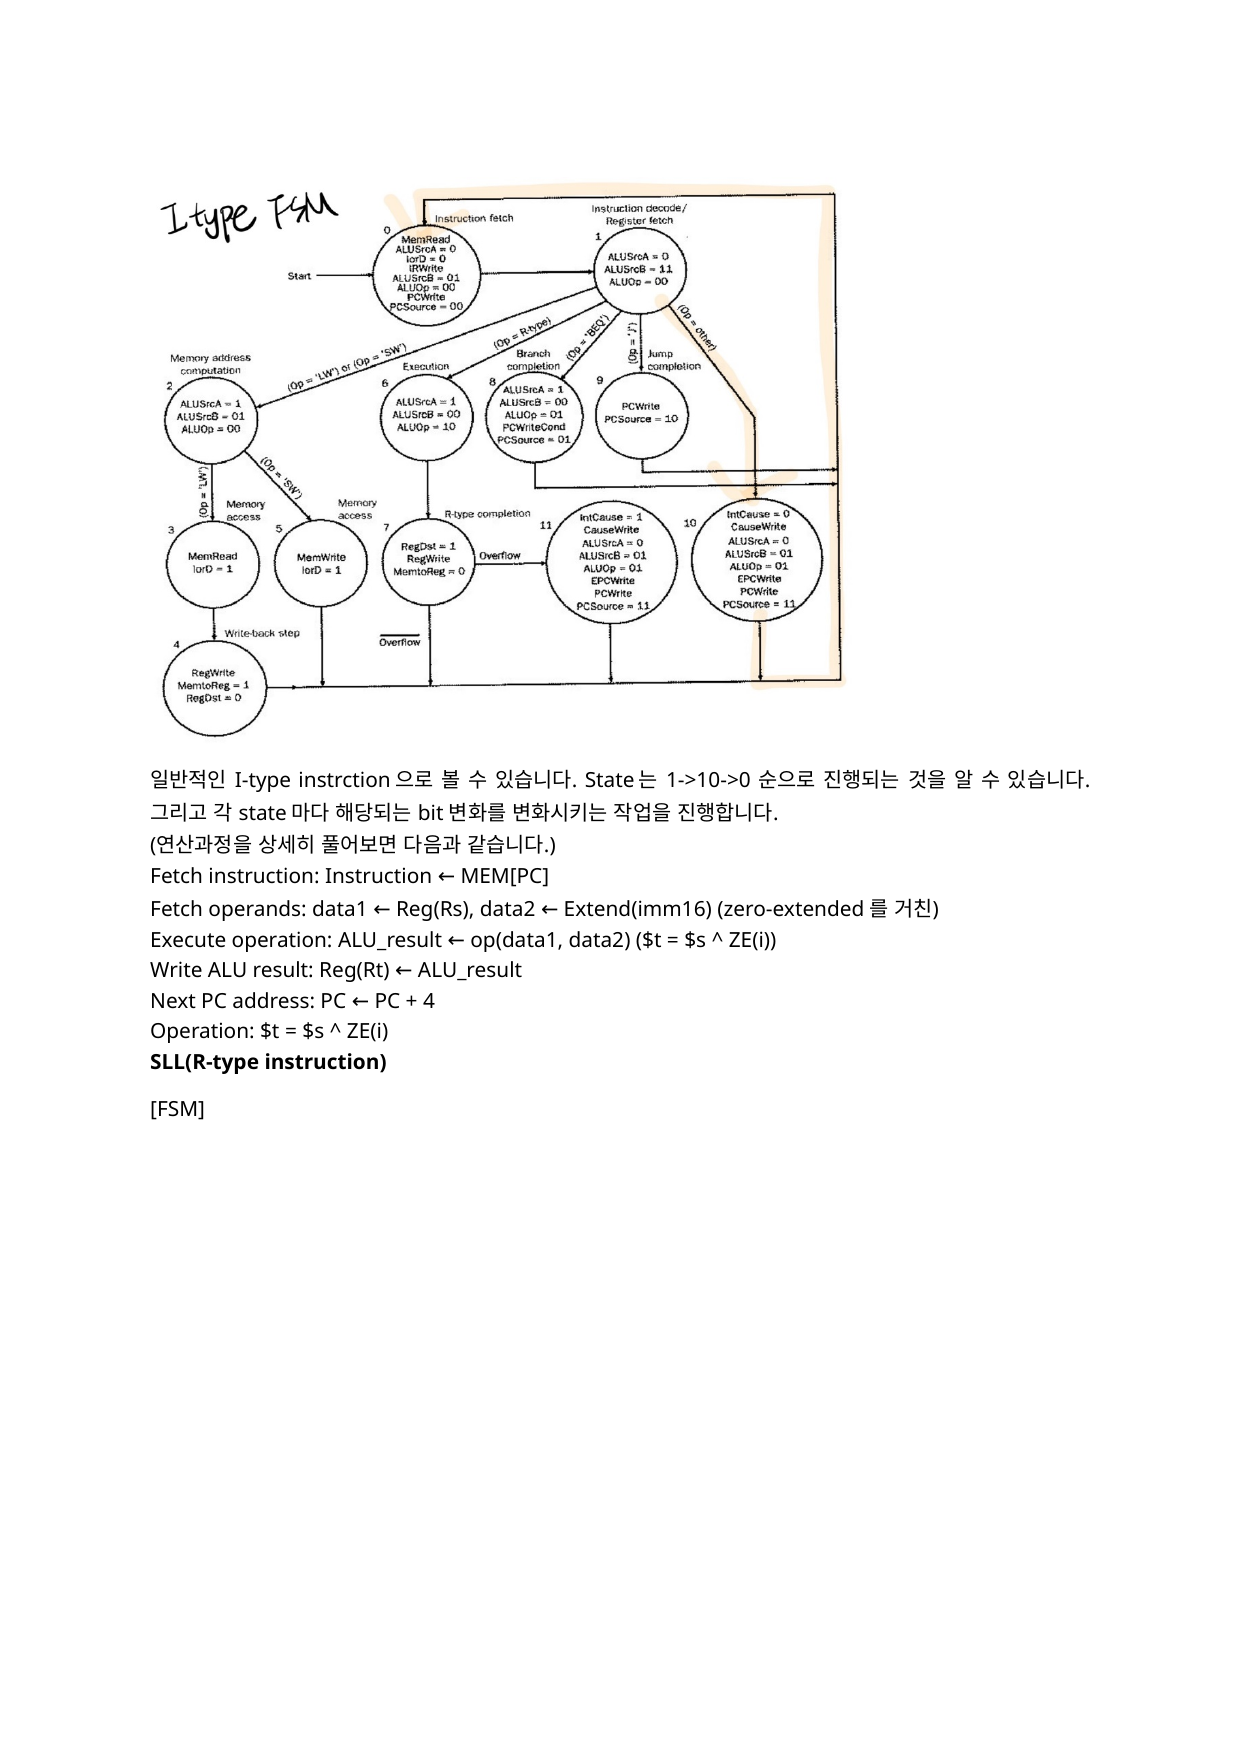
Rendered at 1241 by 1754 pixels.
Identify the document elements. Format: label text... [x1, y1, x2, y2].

text 일반적인 I-type instrction으로 볼 수 있습니다. State는 1->10->0 순으로 진행되는 것을 알 수 있습니다. 그리고 각 state마다 해당되는 bit 변화를 변화시키는 작업을 진행합니다. [150, 763, 1090, 826]
text SLL(R-type instruction) [150, 1047, 1090, 1076]
text [FSM] [150, 1094, 1090, 1123]
picture [150, 177, 860, 745]
text Fetch operands: data1 ← Reg(Rs), data2 ← Extend(imm16) (zero-extended를 거친) [150, 892, 1090, 922]
text (연산과정을 상세히 풀어보면 다음과 같습니다.) [150, 829, 1090, 859]
text Write ALU result: Reg(Rt) ← ALU_result [150, 955, 1090, 984]
text Fetch instruction: Instruction ← MEM[PC] [150, 861, 1090, 890]
text Execute operation: ALU_result ← op(data1, data2) ($t = $s ^ ZE(i)) [150, 925, 1090, 953]
text Operation: $t = $s ^ ZE(i) [150, 1017, 1090, 1045]
text Next PC address: PC ← PC + 4 [150, 986, 1090, 1014]
